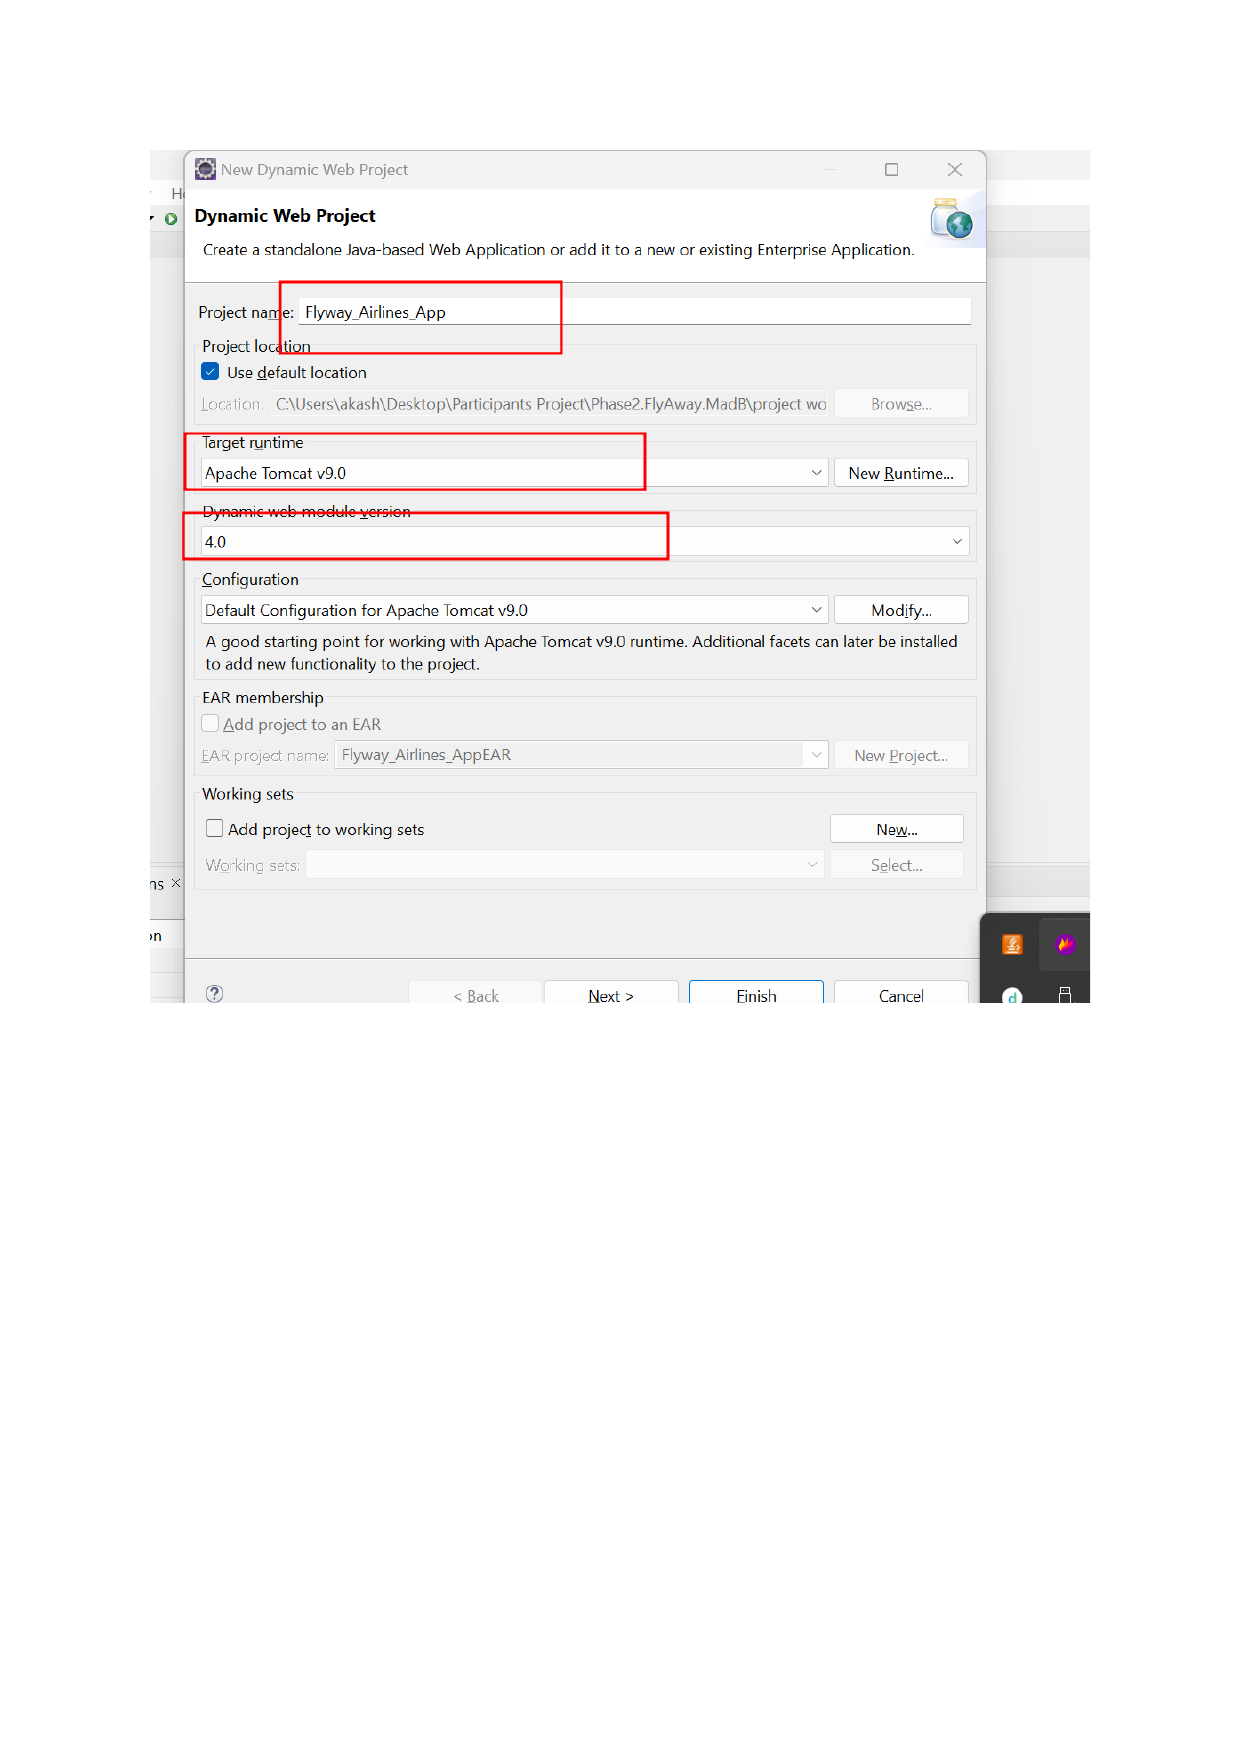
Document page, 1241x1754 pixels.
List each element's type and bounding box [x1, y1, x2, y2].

picture [150, 150, 1091, 1003]
